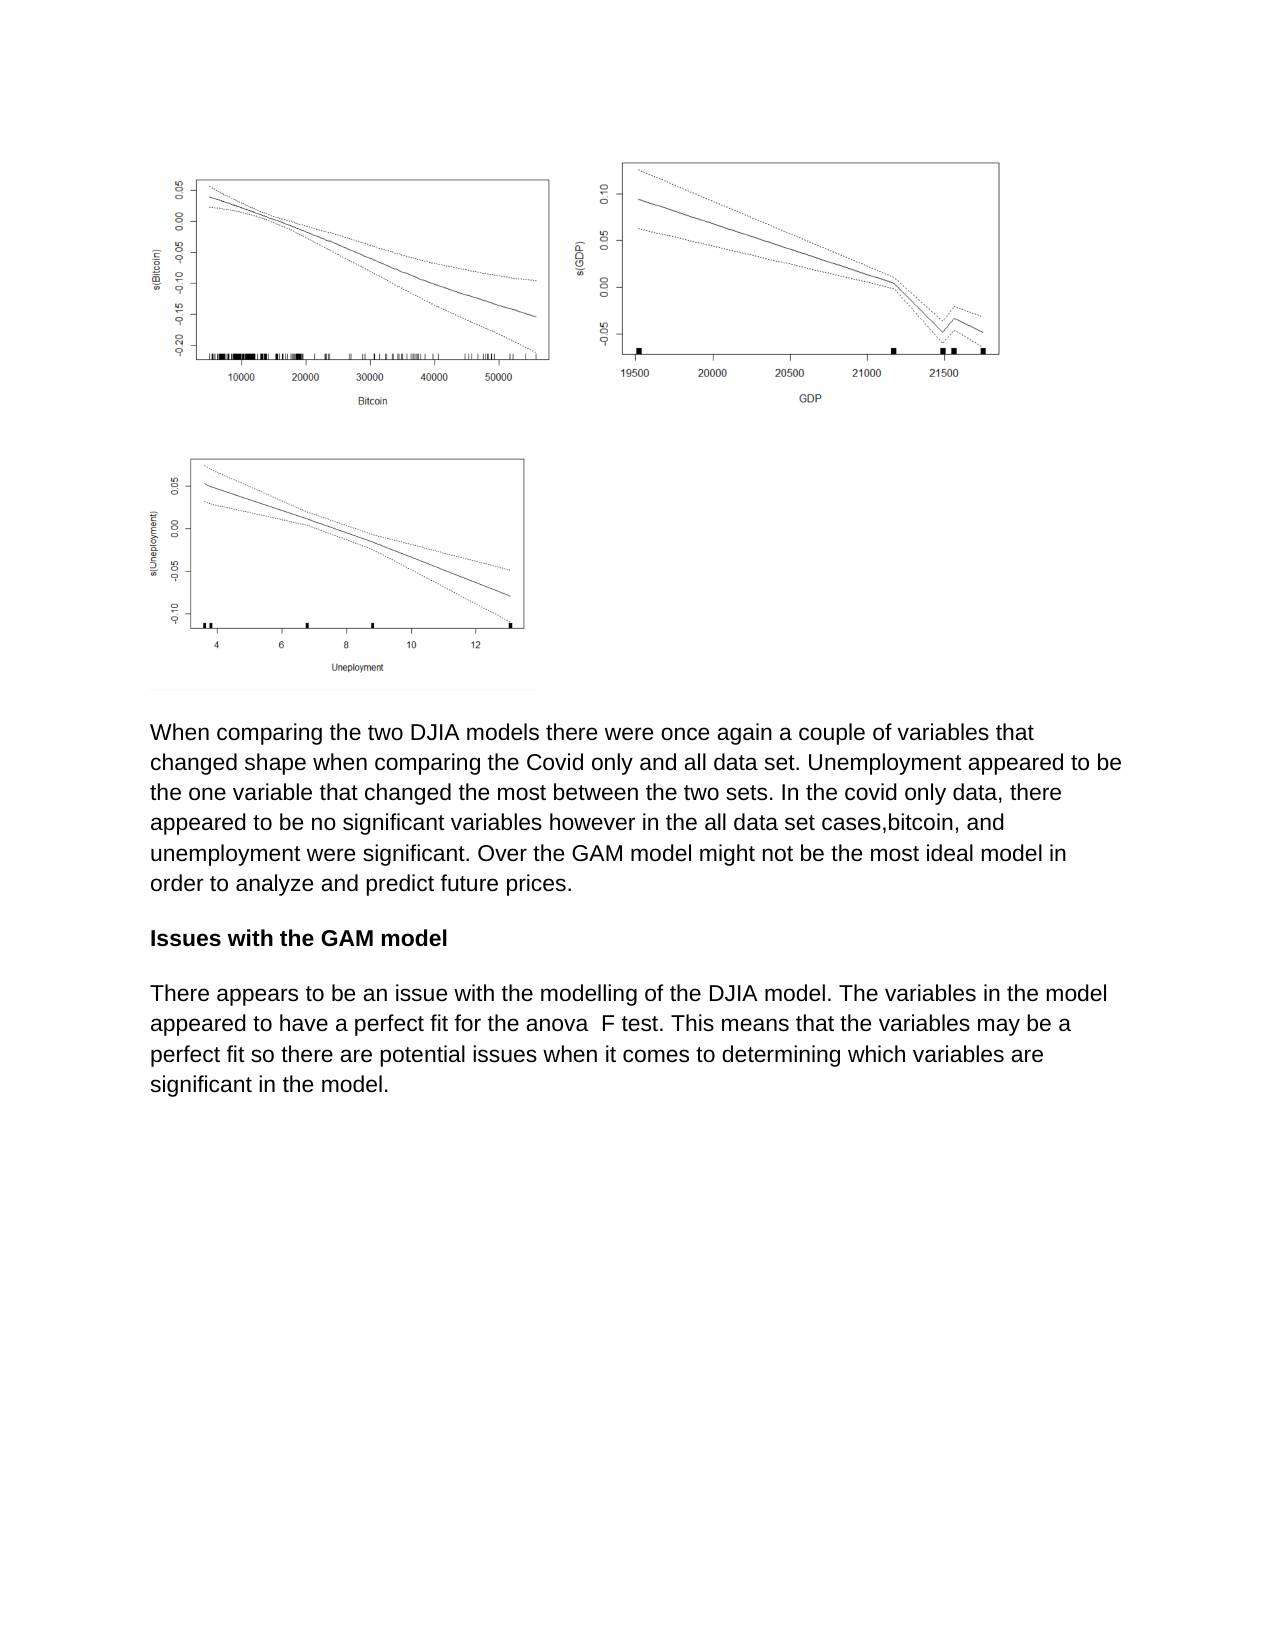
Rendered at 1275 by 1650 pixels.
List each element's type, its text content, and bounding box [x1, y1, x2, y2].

text Issues with the GAM model [150, 925, 1125, 951]
text When comparing the two DJIA models there were once again a couple of variables that changed shape when comparing the Covid only and all data set. Unemployment appeared to be the one variable that changed the most between the two sets. In the covid only data, there appeared to be no significant variables however in the all data set cases,bitcoin, and unemployment were significant. Over the GAM model might not be the most ideal model in order to analyze and predict future prices. [150, 719, 1125, 896]
text There appears to be an issue with the modelling of the DJIA model. The variables in the model appeared to have a perfect fit for the anova F test. This means that the variables may be a perfect fit so there are potential issues when it comes to determining which variables are significant in the model. [150, 980, 1125, 1097]
picture [150, 447, 537, 690]
picture [150, 150, 1019, 419]
